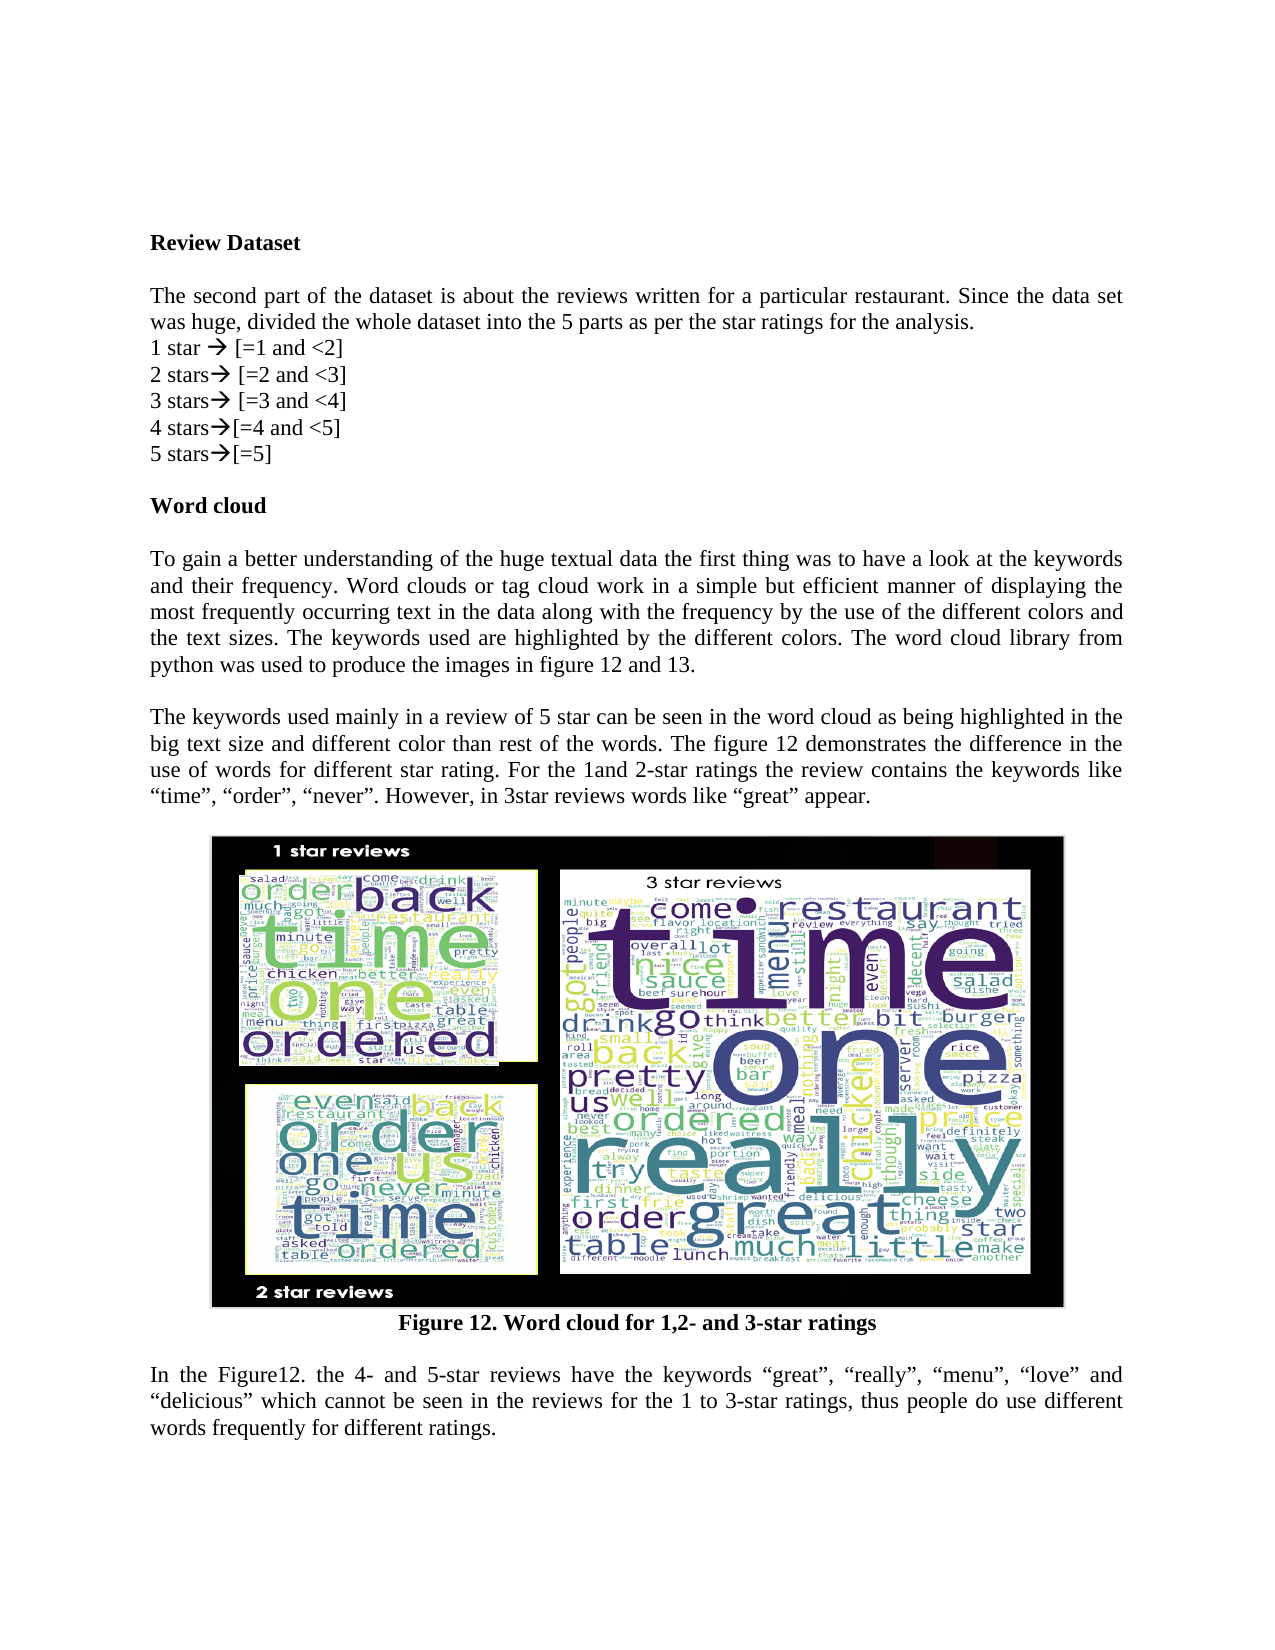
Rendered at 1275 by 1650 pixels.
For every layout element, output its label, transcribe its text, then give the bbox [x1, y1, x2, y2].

text 2 stars [=2 and <3] [150, 361, 1125, 387]
text The keywords used mainly in a review of 5 star can be seen in the word cloud as being highlighted in the big text size and different color than rest of the words. The figure 12 demonstrates the difference in the use of words for different star rating. For the 1and 2-star ratings the review contains the keywords like “time”, “order”, “never”. However, in 3star reviews words like “great” appear. [150, 703, 1125, 809]
text 4 stars[=4 and <5] [150, 413, 1125, 440]
text In the Figure12. the 4- and 5-star reviews have the keywords “great”, “really”, “menu”, “love” and “delicious” which cannot be seen in the reviews for the 1 to 3-star ratings, thus people do use different words frequently for different ratings. [150, 1361, 1125, 1440]
text Word cloud [150, 493, 1125, 519]
text The second part of the dataset is about the reviews written for a particular restaurant. Since the data set was huge, divided the whole dataset into the 5 parts as per the star ratings for the analysis. [150, 282, 1125, 334]
text 3 stars [=3 and <4] [150, 387, 1125, 413]
text 1 star [=1 and <2] [150, 334, 1125, 361]
text Review Dataset [150, 229, 1125, 255]
text 5 stars[=5] [150, 440, 1125, 466]
text Figure 12. Word cloud for 1,2- and 3-star ratings [150, 1308, 1125, 1335]
picture [209, 835, 1066, 1309]
text To gain a better understanding of the huge textual data the first thing was to have a look at the keywords and their frequency. Word clouds or tag cloud work in a simple but efficient manner of displaying the most frequently occurring text in the data along with the frequency by the use of the different colors and the text sizes. The keywords used are highlighted by the different colors. The word cloud library from python was used to produce the images in figure 12 and 13. [150, 545, 1125, 677]
